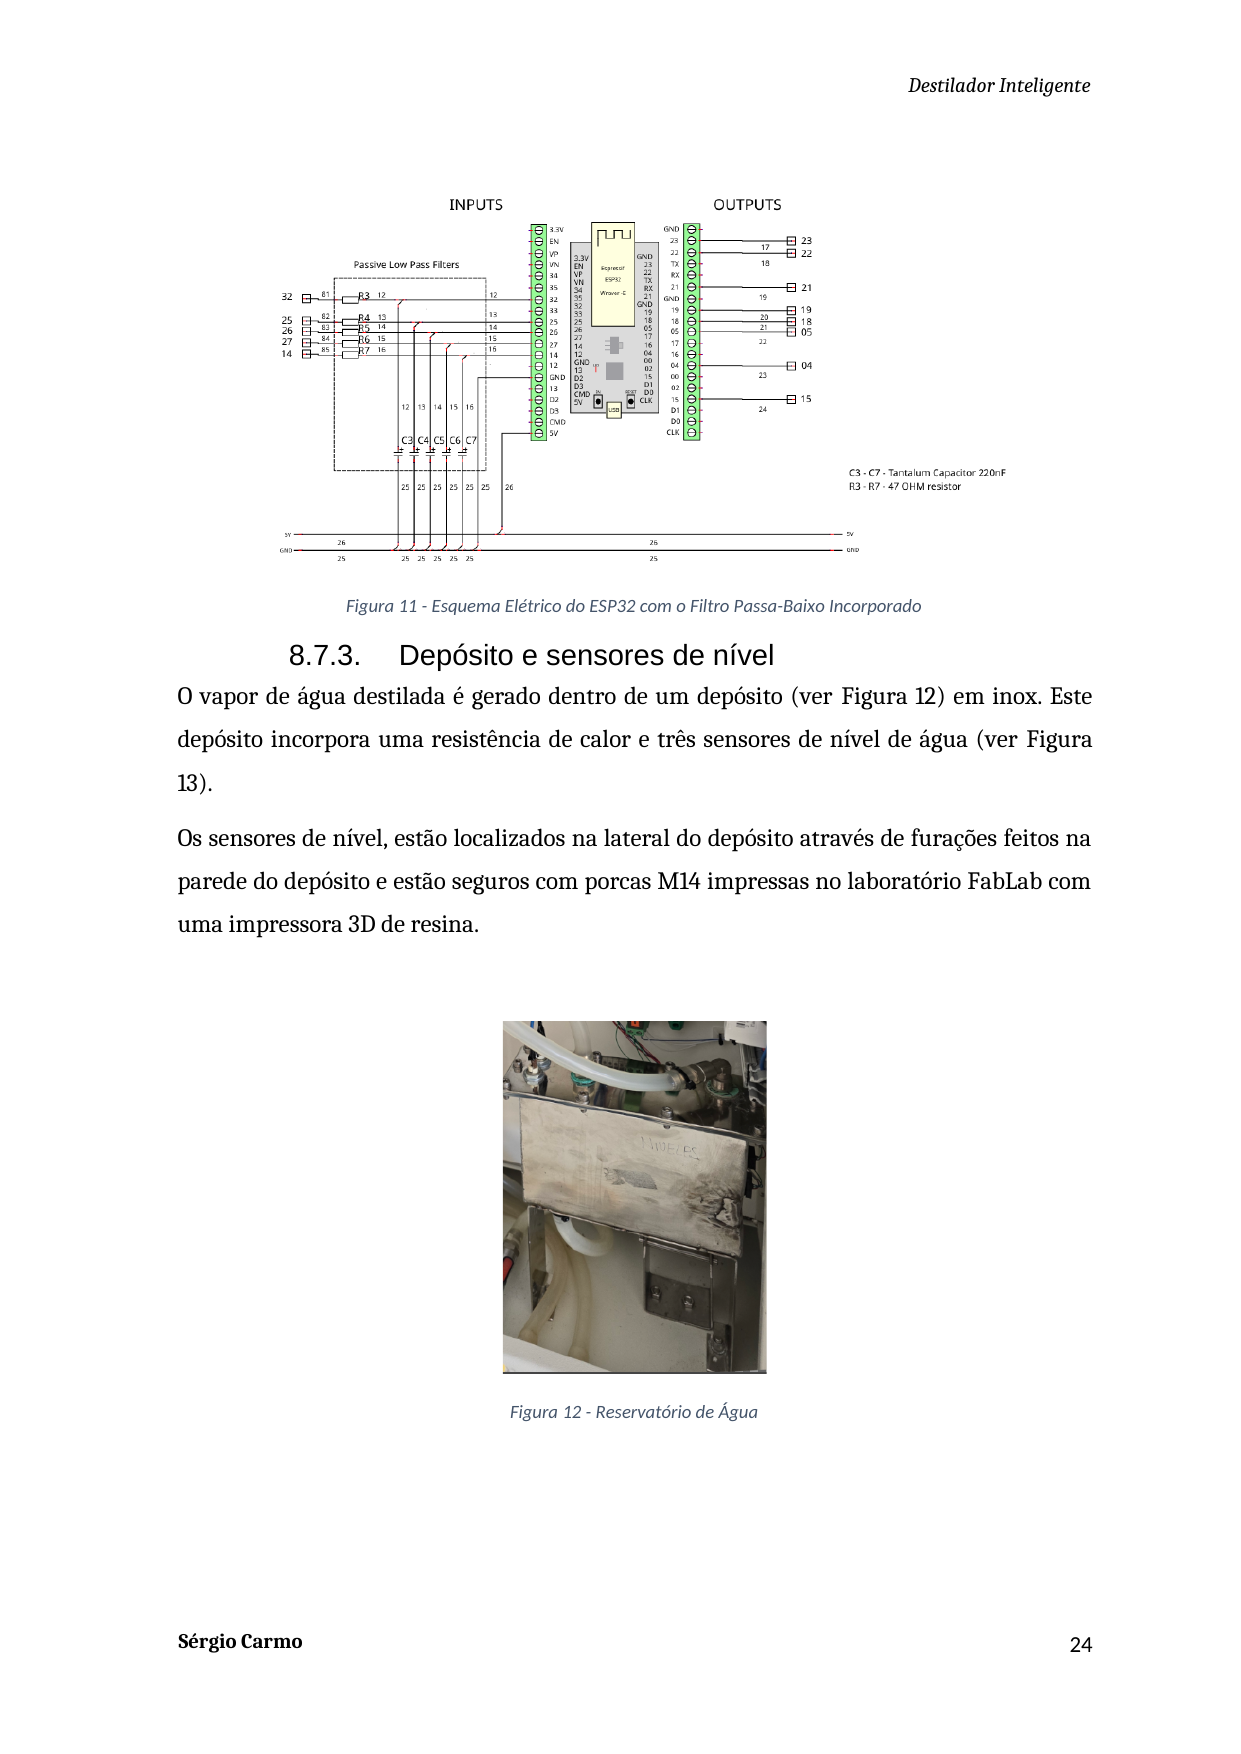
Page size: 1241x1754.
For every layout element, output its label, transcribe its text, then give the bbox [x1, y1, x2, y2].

subtitle Depósito e sensores de nível [288, 638, 1092, 671]
picture [263, 177, 1007, 568]
text Os sensores de nível, estão localizados na lateral do depósito através de furações feitos na parede do depósito e estão seguros com porcas M14 impressas no laboratório FabLab com uma impressora 3D de resina. [177, 824, 1092, 939]
text Figura 12 - Reservatório de Água [177, 1400, 1092, 1423]
text Figura 11 - Esquema Elétrico do ESP32 com o Filtro Passa-Baixo Incorporado [177, 594, 1092, 617]
text O vapor de água destilada é gerado dentro de um depósito (ver Figura 12) em inox. Este depósito incorpora uma resistência de calor e três sensores de nível de água (ver Figura 13). [177, 682, 1092, 797]
picture [502, 1021, 767, 1374]
